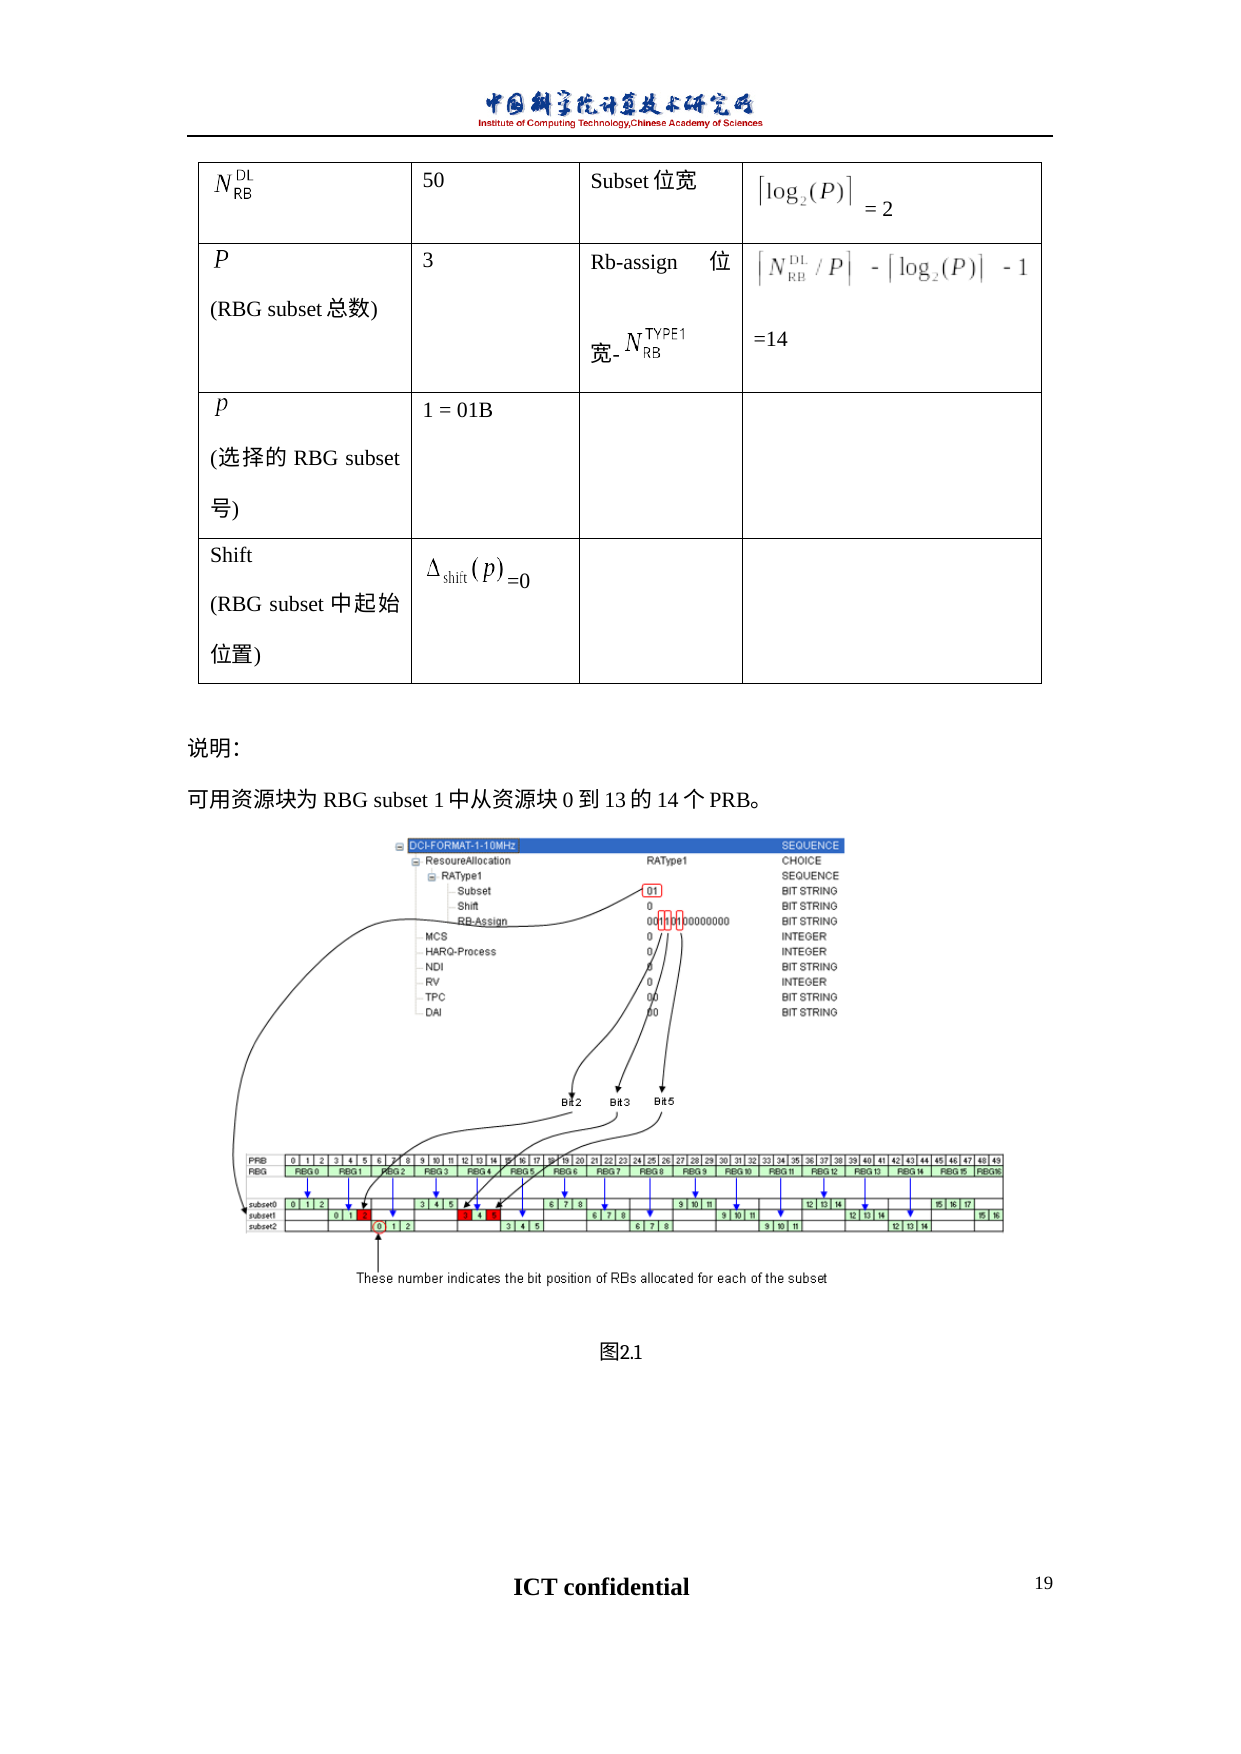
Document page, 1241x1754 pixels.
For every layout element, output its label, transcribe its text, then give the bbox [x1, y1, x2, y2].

picture [229, 832, 1011, 1302]
table_cell Subset位宽 [580, 163, 742, 242]
picture [476, 88, 764, 134]
table_cell = 2 [743, 163, 1041, 242]
table_cell Rb-assign位宽- [580, 244, 742, 392]
table_cell 3 [412, 244, 579, 392]
table_cell =14 [743, 244, 1041, 392]
text 可用资源块为RBG subset 1中从资源块0到13的14个PRB。 [187, 782, 1053, 814]
table_cell (选择的RBG subset号) [199, 393, 411, 538]
table_cell [580, 539, 742, 683]
table_cell 50 [412, 163, 579, 242]
text 说明： [187, 731, 1053, 763]
table_cell =0 [412, 539, 579, 683]
table_cell [199, 163, 411, 242]
table_cell [743, 393, 1041, 538]
table_cell [580, 393, 742, 538]
table_cell (RBG subset总数) [199, 244, 411, 392]
table_cell Shift (RBG subset中起始位置) [199, 539, 411, 683]
table_cell 1 = 01B [412, 393, 579, 538]
table_cell [743, 539, 1041, 683]
